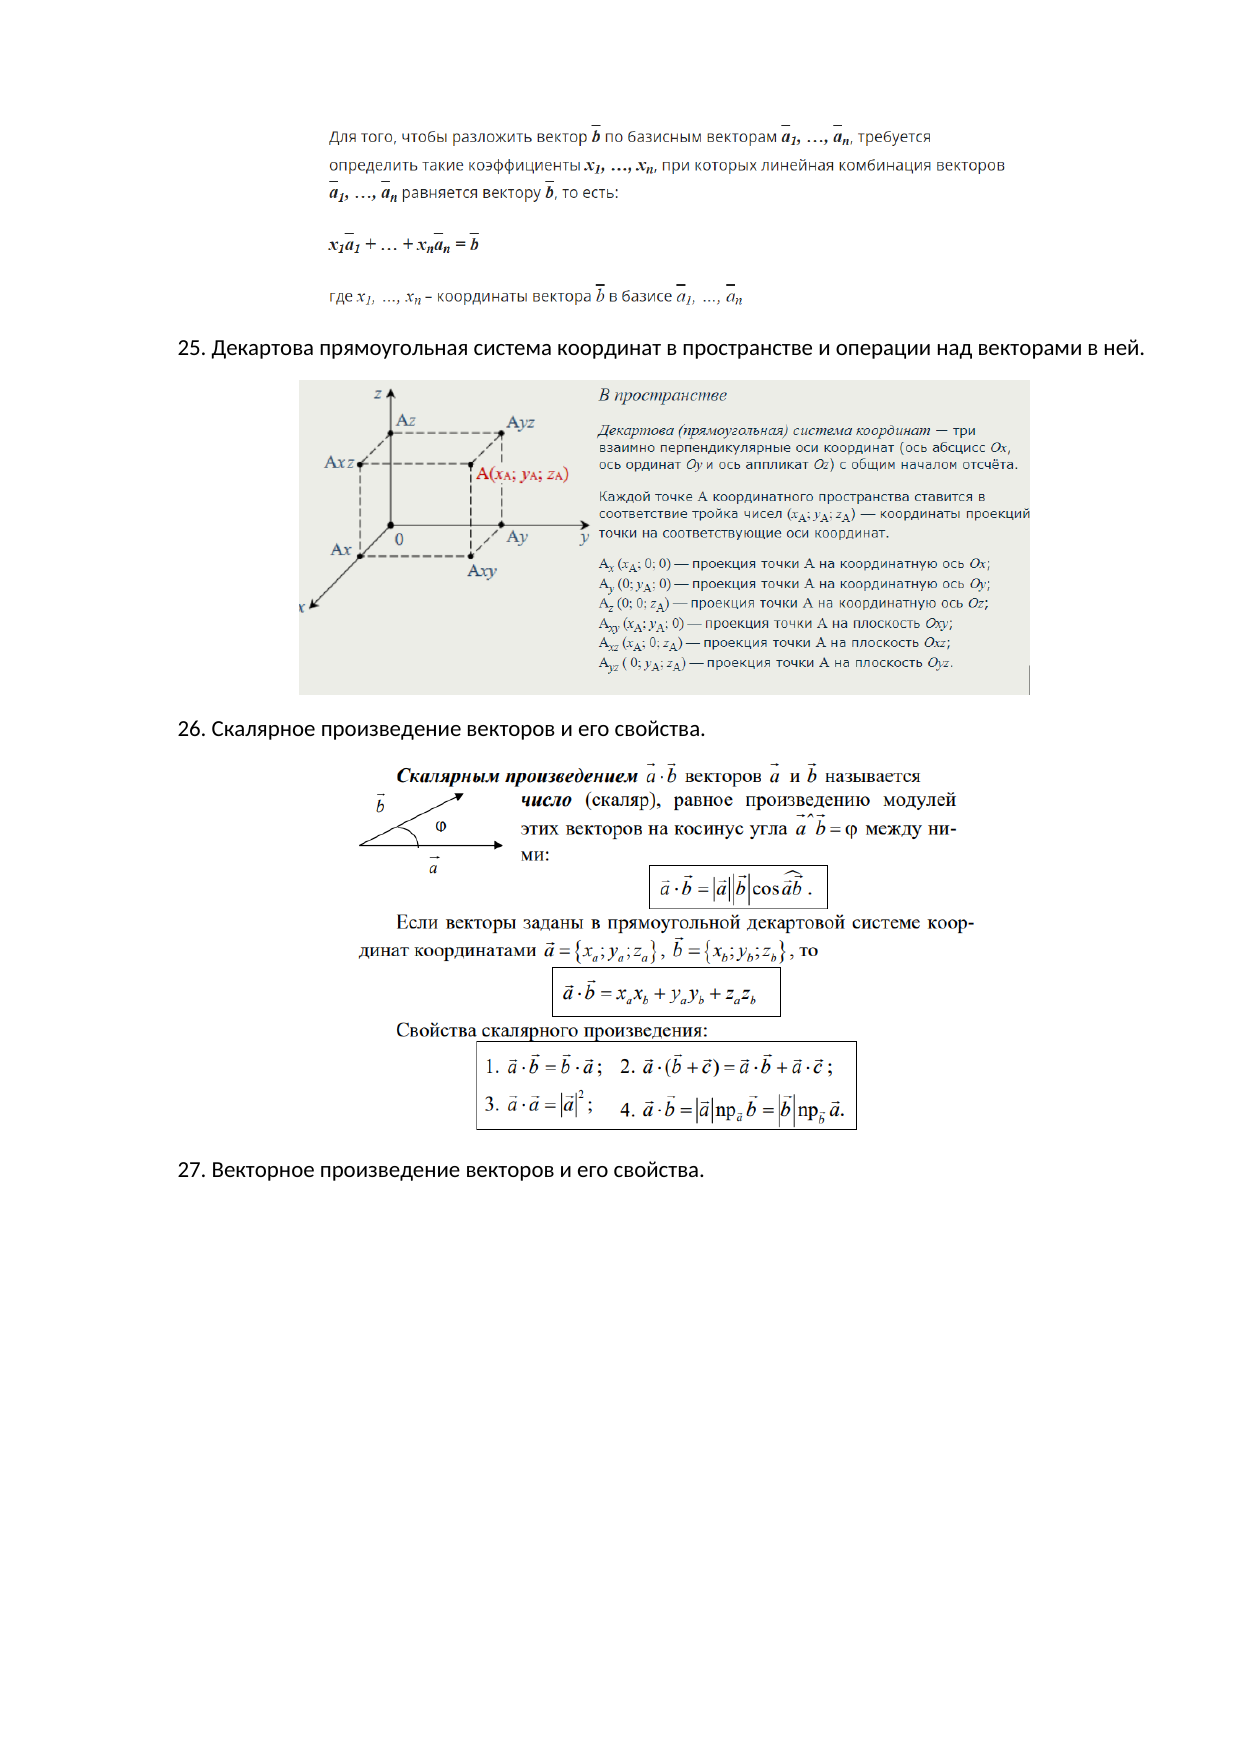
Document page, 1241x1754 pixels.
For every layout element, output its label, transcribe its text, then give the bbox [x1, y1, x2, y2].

picture [299, 380, 1030, 695]
picture [319, 118, 1010, 315]
picture [351, 760, 978, 1137]
text 25. Декартова прямоугольная система координат в пространстве и операции над векторами в ней. [177, 333, 1152, 361]
text 26. Скалярное произведение векторов и его свойства. [177, 714, 1152, 742]
text 27. Векторное произведение векторов и его свойства. [177, 1155, 1152, 1183]
